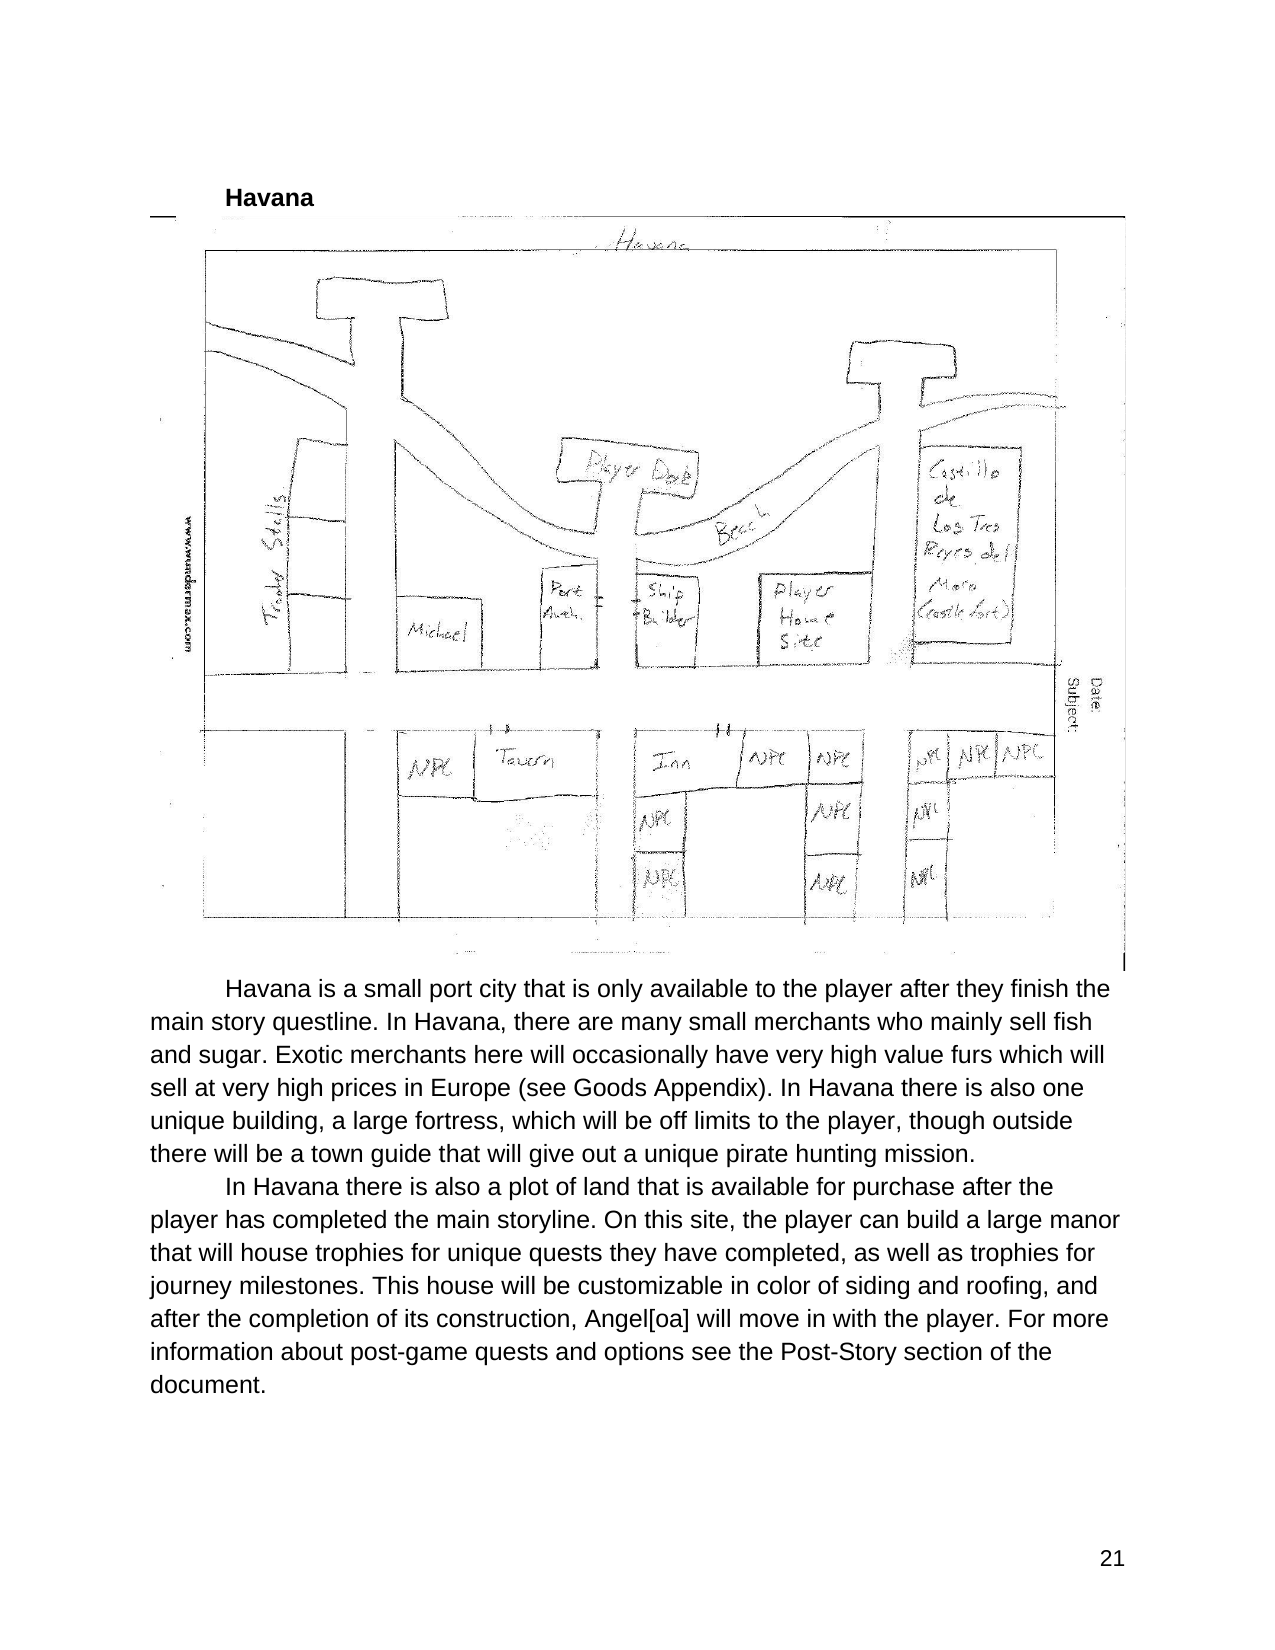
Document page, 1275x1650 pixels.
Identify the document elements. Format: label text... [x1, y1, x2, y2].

text In Havana there is also a plot of land that is available for purchase after the player has completed the main storyline. On this site, the player can build a large manor that will house trophies for unique quests they have completed, as well as trophies for journey milestones. This house will be customizable in color of siding and roofing, and after the completion of its construction, Angel[oa] will move in with the player. For more information about post-game quests and options see the Post-Story section of the document. [150, 1172, 1125, 1399]
text Havana [150, 183, 1125, 212]
picture [150, 216, 1125, 971]
text Havana is a small port city that is only available to the player after they finish the main story questline. In Havana, there are many small merchants who mainly sell fish and sugar. Exotic merchants here will occasionally have very high value furs which will sell at very high prices in Europe (see Goods Appendix). In Havana there is also one unique building, a large fortress, which will be off limits to the player, though outside there will be a town guide that will give out a unique pirate hunting mission. [150, 974, 1125, 1168]
